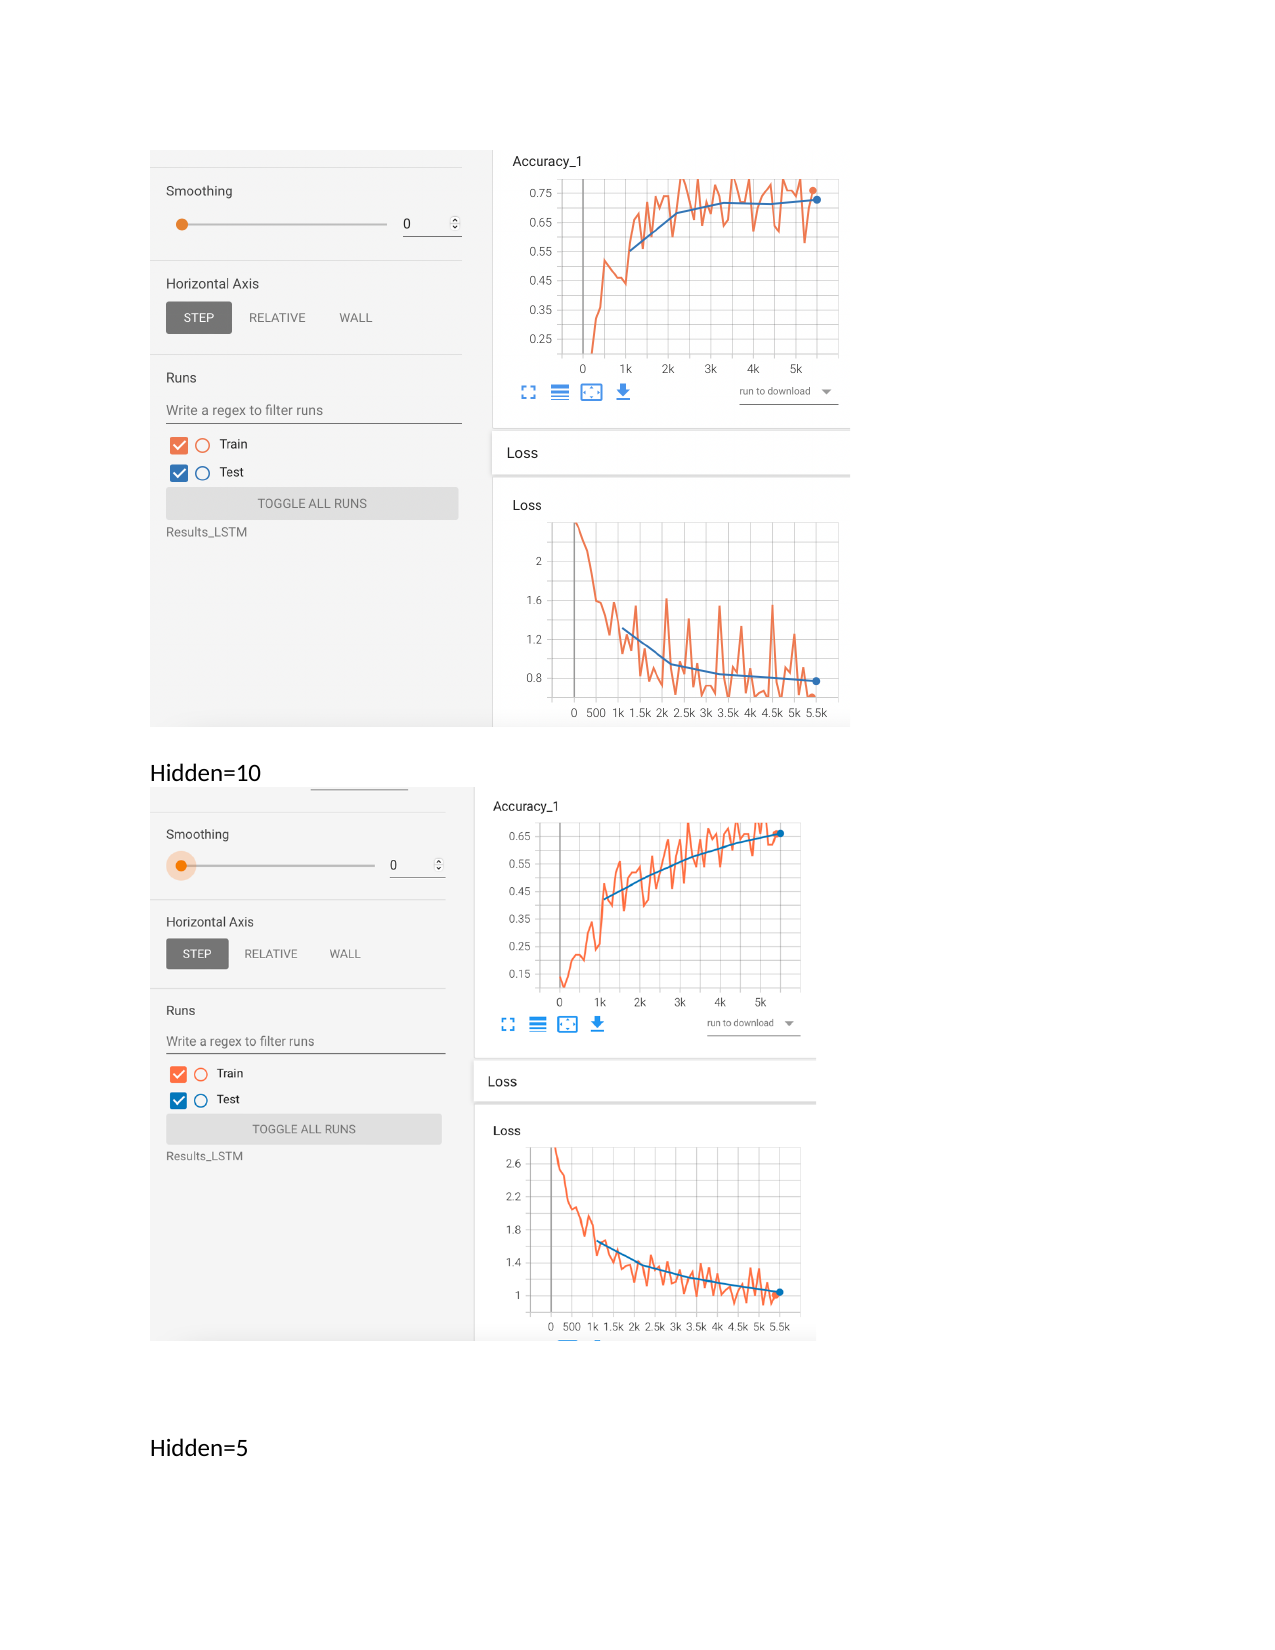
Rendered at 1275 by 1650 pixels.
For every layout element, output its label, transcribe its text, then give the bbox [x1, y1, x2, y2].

picture [150, 150, 851, 727]
text Hidden=5 [150, 1432, 1125, 1462]
text Hidden=10 [150, 757, 1125, 788]
picture [150, 787, 817, 1341]
